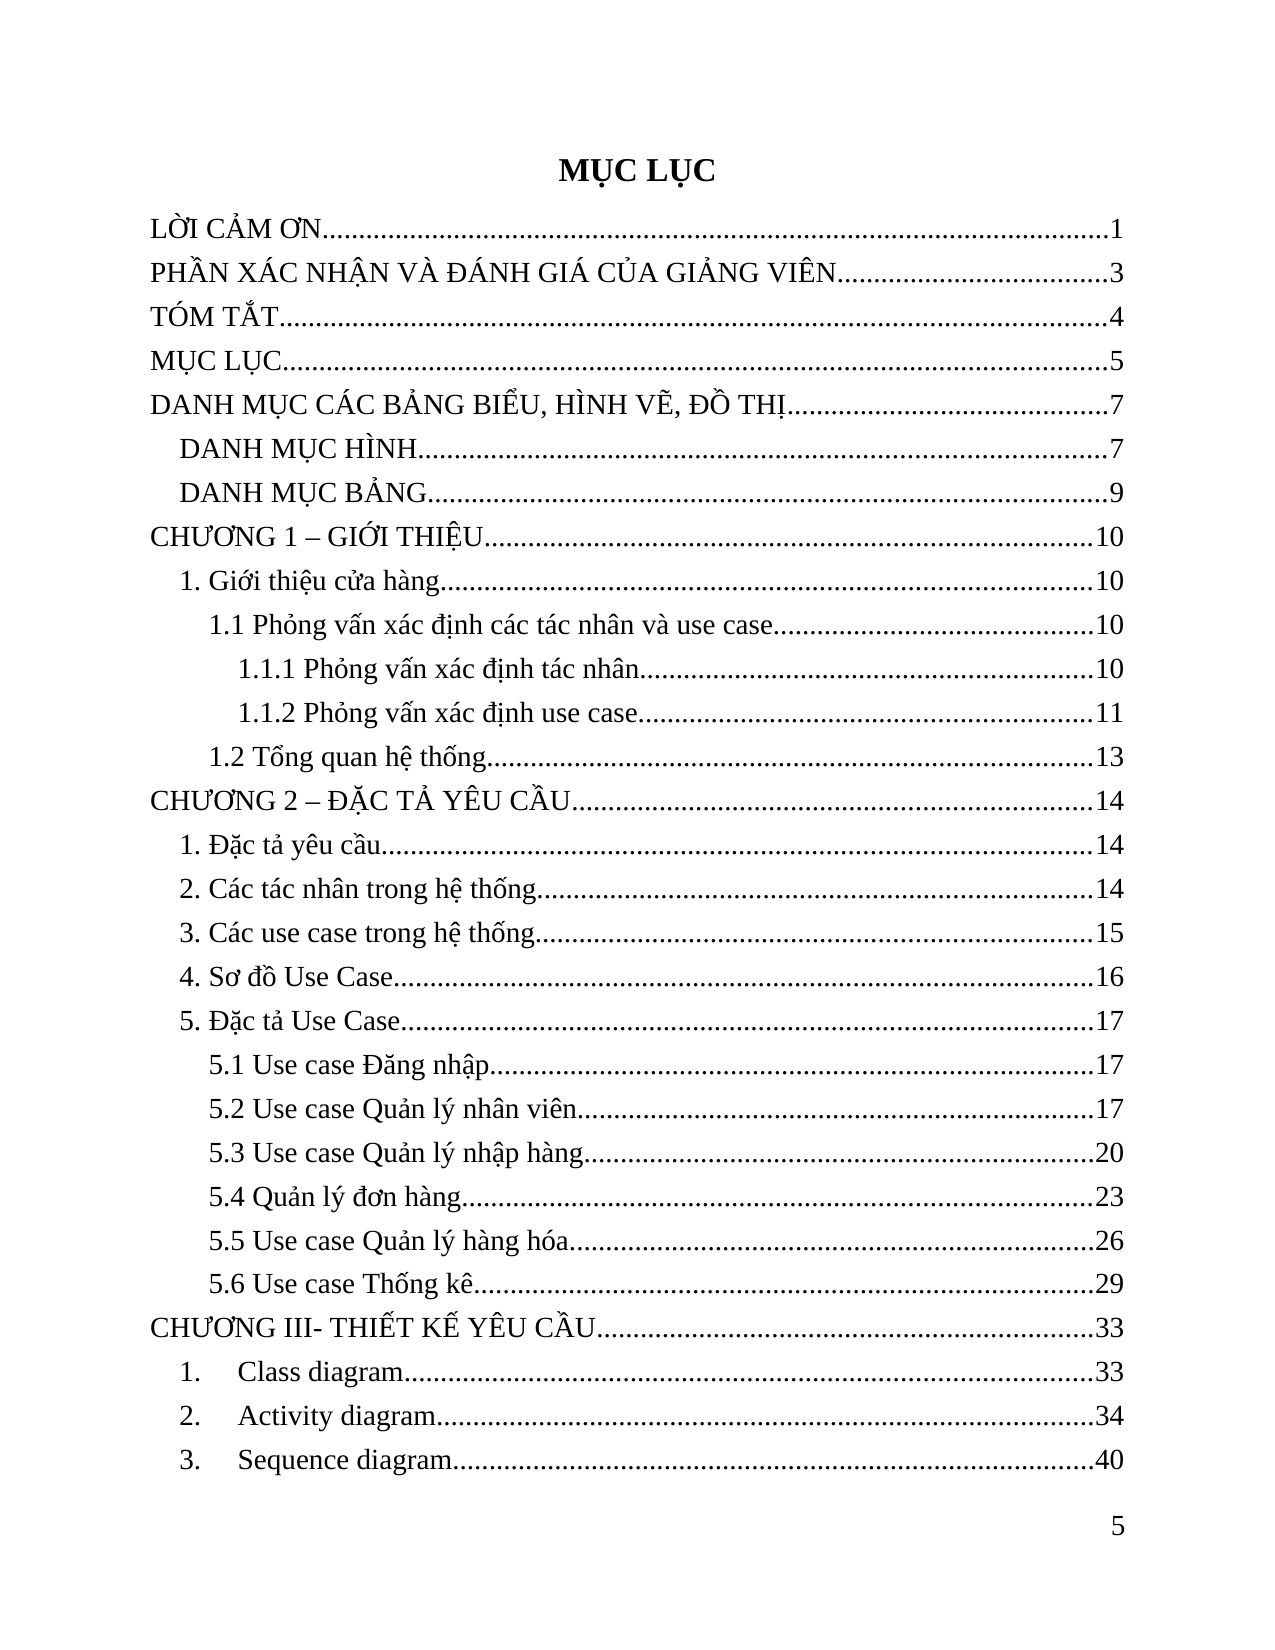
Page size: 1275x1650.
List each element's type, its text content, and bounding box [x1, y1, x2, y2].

text 1.1 Phỏng vấn xác định các tác nhân và use case 10 [208, 607, 1125, 641]
text 1.1.1 Phỏng vấn xác định tác nhân 10 [237, 651, 1125, 685]
text 1. Đặc tả yêu cầu 14 [179, 827, 1125, 861]
text 1.1.2 Phỏng vấn xác định use case 11 [237, 695, 1125, 729]
text 5.5 Use case Quản lý hàng hóa 26 [208, 1223, 1125, 1256]
text 5.4 Quản lý đơn hàng 23 [208, 1179, 1125, 1212]
text 3. Các use case trong hệ thống 15 [179, 915, 1125, 948]
text DANH MỤC BẢNG 9 [179, 475, 1125, 509]
text 5.1 Use case Đăng nhập 17 [208, 1047, 1125, 1080]
text DANH MỤC HÌNH 7 [179, 431, 1125, 465]
text LỜI CẢM ƠN 1 [150, 212, 1125, 245]
text MỤC LỤC 5 [150, 343, 1125, 377]
text 5.6 Use case Thống kê 29 [208, 1267, 1125, 1300]
text PHẦN XÁC NHẬN VÀ ĐÁNH GIÁ CỦA GIẢNG VIÊN 3 [150, 256, 1125, 289]
text 5. Đặc tả Use Case 17 [179, 1003, 1125, 1036]
text 2. Các tác nhân trong hệ thống 14 [179, 871, 1125, 904]
text 5.2 Use case Quản lý nhân viên 17 [208, 1091, 1125, 1124]
text 2. Activity diagram 34 [179, 1398, 1125, 1432]
text 1. Giới thiệu cửa hàng 10 [179, 563, 1125, 597]
text 1.2 Tổng quan hệ thống 13 [208, 739, 1125, 773]
text CHƯƠNG 1 – GIỚI THIỆU 10 [150, 519, 1125, 553]
text 4. Sơ đồ Use Case 16 [179, 959, 1125, 992]
text CHƯƠNG III- THIẾT KẾ YÊU CẦU 33 [150, 1311, 1125, 1344]
text CHƯƠNG 2 – ĐẶC TẢ YÊU CẦU 14 [150, 783, 1125, 817]
text 3. Sequence diagram 40 [179, 1442, 1125, 1476]
text TÓM TẮT 4 [150, 299, 1125, 333]
text 5.3 Use case Quản lý nhập hàng 20 [208, 1135, 1125, 1168]
text MỤC LỤC [150, 150, 1125, 188]
text DANH MỤC CÁC BẢNG BIỂU, HÌNH VẼ, ĐỒ THỊ 7 [150, 387, 1125, 421]
text 1. Class diagram 33 [179, 1354, 1125, 1388]
